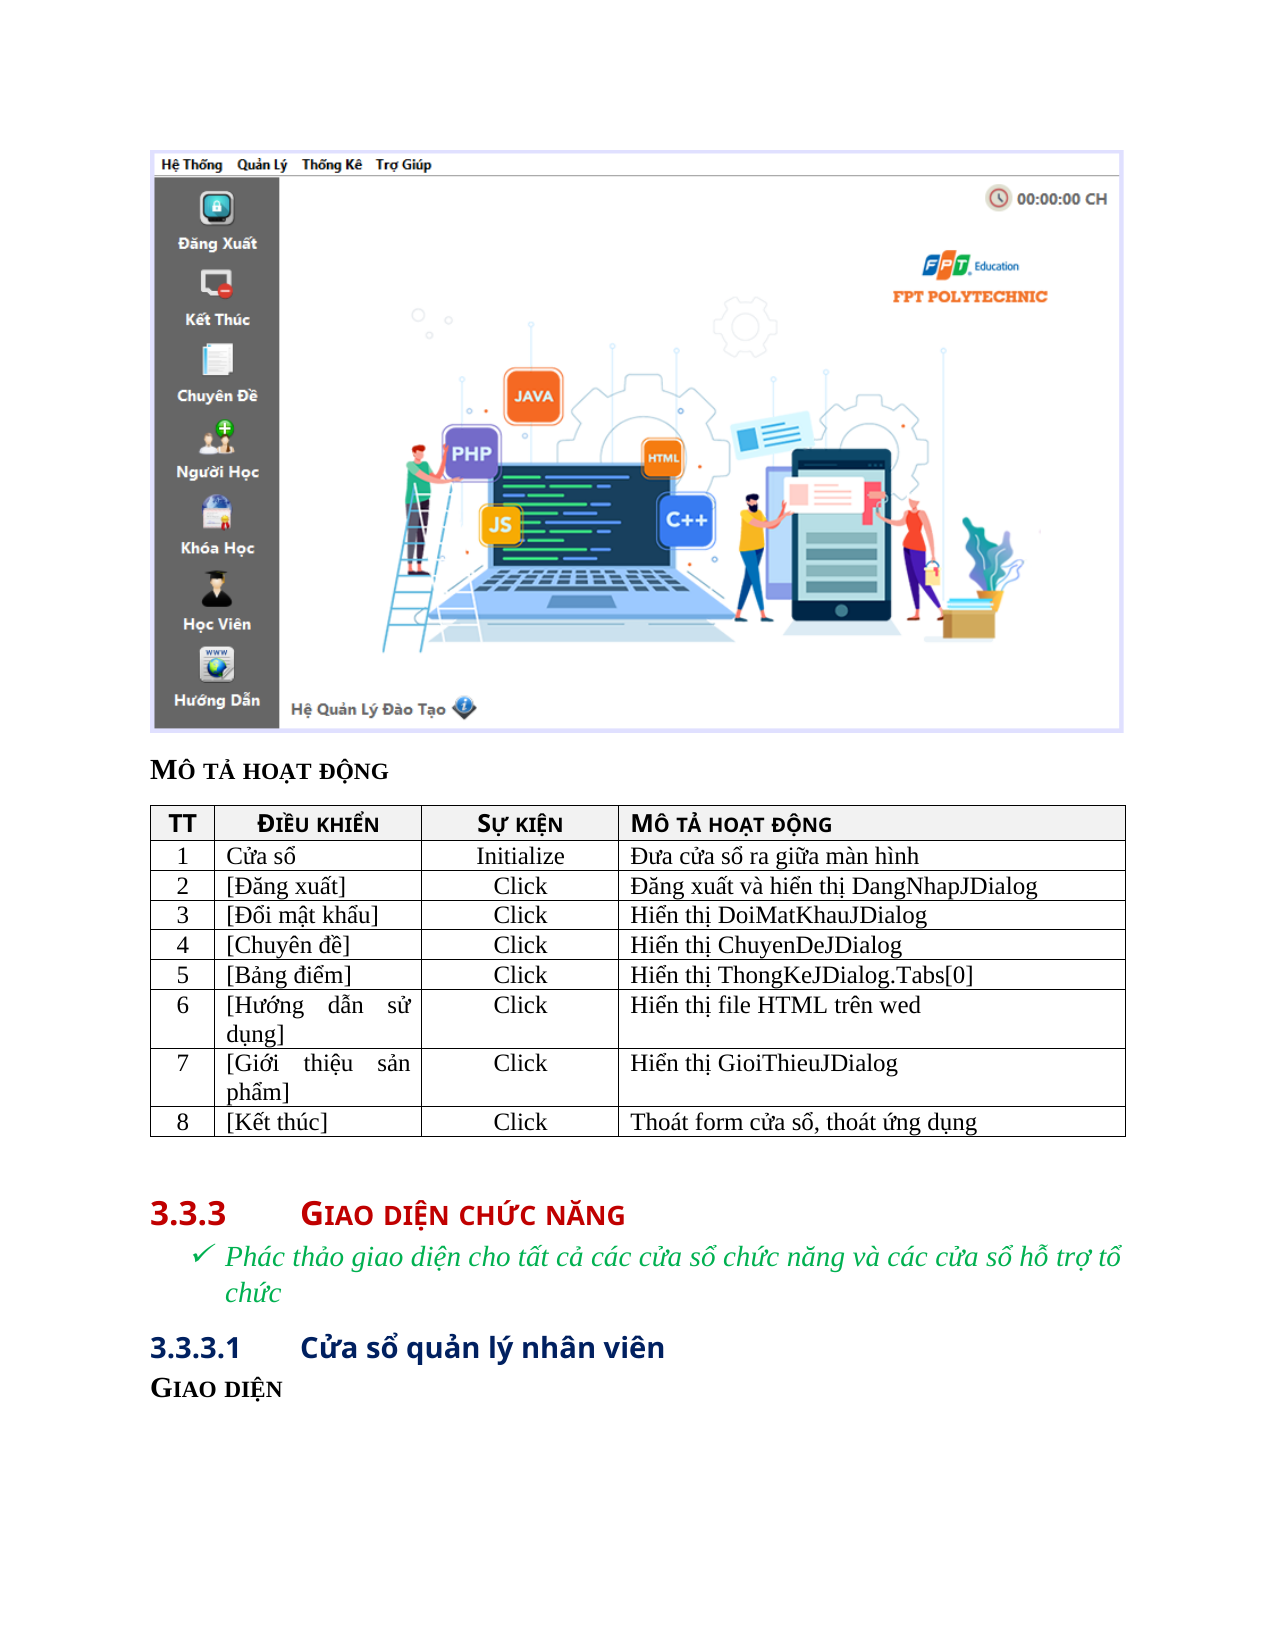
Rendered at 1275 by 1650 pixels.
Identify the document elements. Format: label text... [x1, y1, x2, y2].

table_header Điều khiển [215, 806, 421, 840]
table_cell Đăng xuất và hiển thị DangNhapJDialog [619, 871, 1125, 899]
table_cell [Hướng dẫn sử dụng] [215, 990, 421, 1047]
table_cell 7 [151, 1049, 214, 1106]
table_header Sự kiện [422, 806, 618, 840]
table_cell [Giới thiệu sản phẩm] [215, 1049, 421, 1106]
table_header Mô tả hoạt động [619, 806, 1125, 840]
table_cell 1 [151, 841, 214, 870]
table_cell 8 [151, 1107, 214, 1136]
table_cell Cửa sổ [215, 841, 421, 870]
table_cell [Đăng xuất] [215, 871, 421, 899]
table_cell 2 [151, 871, 214, 899]
table_cell Hiển thị ChuyenDeJDialog [619, 930, 1125, 959]
table_cell Thoát form cửa sổ, thoát ứng dụng [619, 1107, 1125, 1136]
table_cell Đưa cửa sổ ra giữa màn hình [619, 841, 1125, 870]
text Giao diện [150, 1371, 1125, 1404]
table_cell Click [422, 1049, 618, 1106]
table_cell Hiển thị ThongKeJDialog.Tabs[0] [619, 960, 1125, 989]
table_cell Initialize [422, 841, 618, 870]
picture [150, 150, 1125, 733]
table_cell 5 [151, 960, 214, 989]
subtitle Cửa sổ quản lý nhân viên [150, 1328, 1125, 1367]
table_cell [Chuyên đề] [215, 930, 421, 959]
table_header TT [151, 806, 214, 840]
table_cell Click [422, 1107, 618, 1136]
table_cell Hiển thị file HTML trên wed [619, 990, 1125, 1047]
table_cell Hiển thị GioiThieuJDialog [619, 1049, 1125, 1106]
table_cell 6 [151, 990, 214, 1047]
table_cell 3 [151, 901, 214, 929]
table_cell [Kết thúc] [215, 1107, 421, 1136]
table_cell Click [422, 930, 618, 959]
subtitle Giao diện chức năng [150, 1190, 1125, 1235]
table_cell 4 [151, 930, 214, 959]
table_cell Click [422, 990, 618, 1047]
text Mô tả hoạt động [150, 752, 1125, 786]
table_cell [Bảng điểm] [215, 960, 421, 989]
table_cell Click [422, 871, 618, 899]
table_cell Click [422, 901, 618, 929]
table_cell Hiển thị DoiMatKhauJDialog [619, 901, 1125, 929]
table_cell [Đổi mật khẩu] [215, 901, 421, 929]
table_cell Click [422, 960, 618, 989]
list Phác thảo giao diện cho tất cả các cửa sổ chức năng và các cửa sổ hỗ trợ tổ chức [187, 1239, 1125, 1308]
